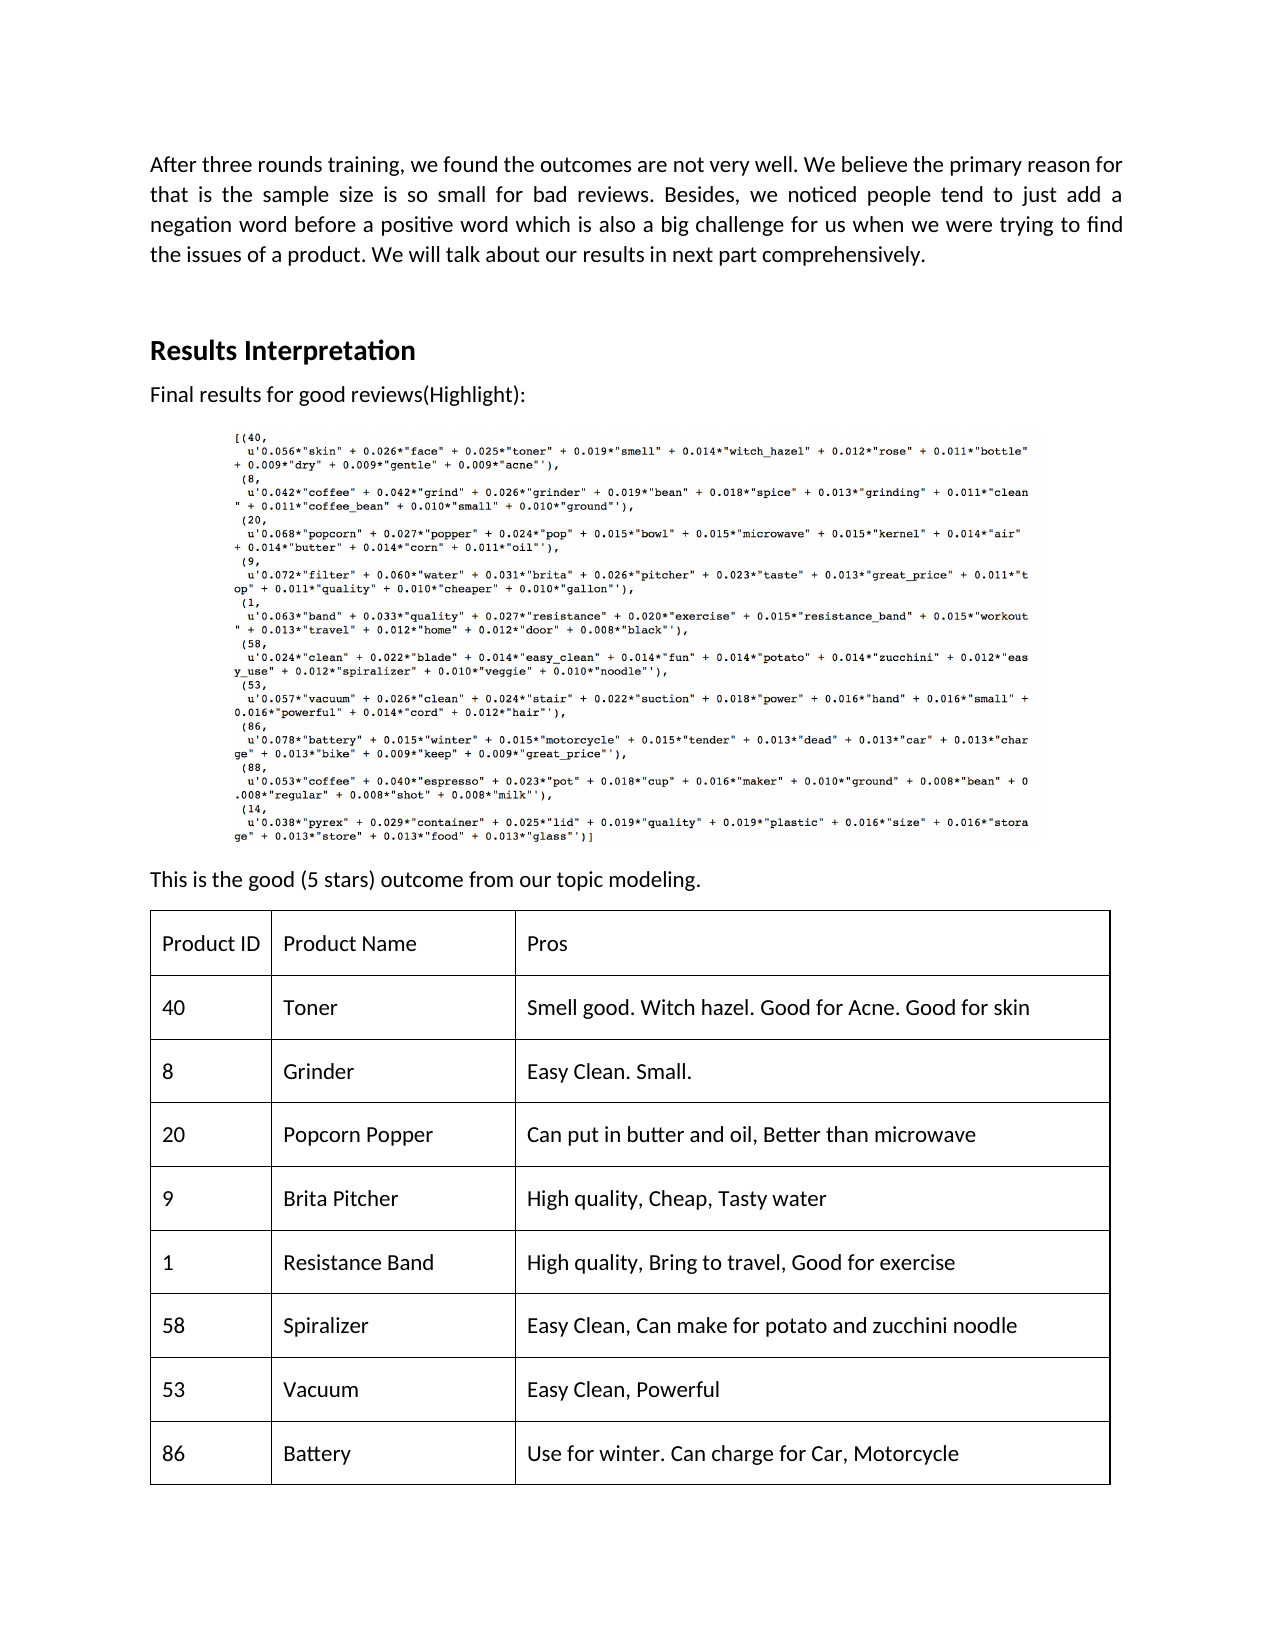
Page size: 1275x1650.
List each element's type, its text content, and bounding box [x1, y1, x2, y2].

table_cell 8 [151, 1040, 271, 1102]
table_cell 9 [151, 1167, 271, 1229]
table_cell 86 [151, 1422, 271, 1484]
table_cell Toner [272, 976, 515, 1039]
table_header Product Name [272, 911, 515, 975]
table_cell Popcorn Popper [272, 1103, 515, 1166]
table_cell Use for winter. Can charge for Car, Motorcycle [516, 1422, 1109, 1484]
subtitle Results Interpretation [150, 332, 1125, 368]
text After three rounds training, we found the outcomes are not very well. We believe the primary reason for that is the sample size is so small for bad reviews. Besides, we noticed people tend to just add a negation word before a positive word which is also a big challenge for us when we were trying to find the issues of a product. We will talk about our results in next part comprehensively. [150, 150, 1125, 269]
table_cell Resistance Band [272, 1231, 515, 1293]
table_cell 40 [151, 976, 271, 1039]
table_cell Easy Clean. Small. [516, 1040, 1109, 1102]
table_header Pros [516, 911, 1109, 975]
table_cell 53 [151, 1358, 271, 1421]
table_cell 20 [151, 1103, 271, 1166]
picture [229, 427, 1046, 846]
table_cell Vacuum [272, 1358, 515, 1421]
table_cell High quality, Bring to travel, Good for exercise [516, 1231, 1109, 1293]
table_cell Easy Clean, Can make for potato and zucchini noodle [516, 1294, 1109, 1357]
table_cell 58 [151, 1294, 271, 1357]
table_cell High quality, Cheap, Tasty water [516, 1167, 1109, 1229]
table_cell Grinder [272, 1040, 515, 1102]
text Final results for good reviews(Highlight): [150, 380, 1125, 408]
table_cell Easy Clean, Powerful [516, 1358, 1109, 1421]
table_cell Battery [272, 1422, 515, 1484]
table_cell Smell good. Witch hazel. Good for Acne. Good for skin [516, 976, 1109, 1039]
table_cell Can put in butter and oil, Better than microwave [516, 1103, 1109, 1166]
table_cell Spiralizer [272, 1294, 515, 1357]
table_cell Brita Pitcher [272, 1167, 515, 1229]
table_header Product ID [151, 911, 271, 975]
text This is the good (5 stars) outcome from our topic modeling. [150, 865, 1125, 893]
table_cell 1 [151, 1231, 271, 1293]
